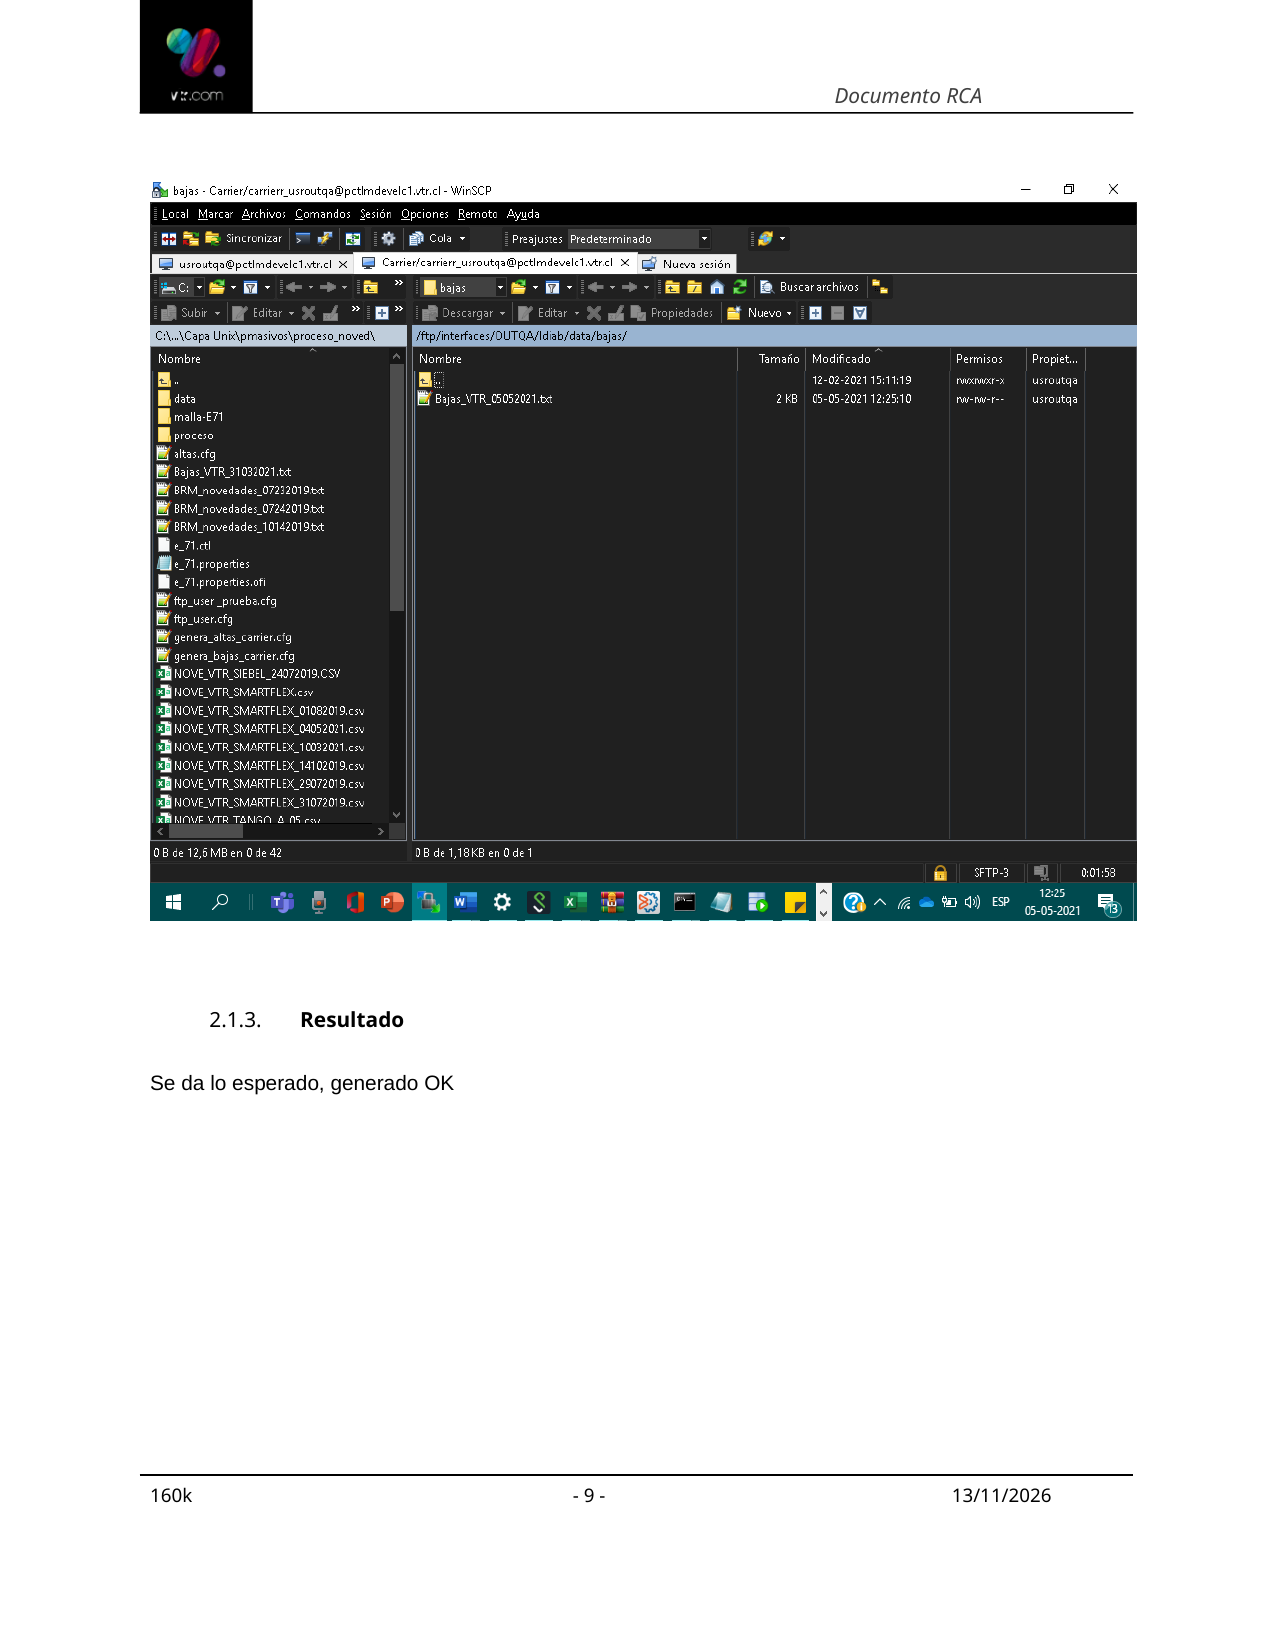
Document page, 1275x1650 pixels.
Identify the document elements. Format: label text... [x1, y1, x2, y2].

text Se da lo esperado, generado OK [150, 1071, 1137, 1094]
picture [166, 28, 226, 101]
picture [150, 180, 1137, 921]
subtitle Resultado [209, 1006, 1137, 1034]
